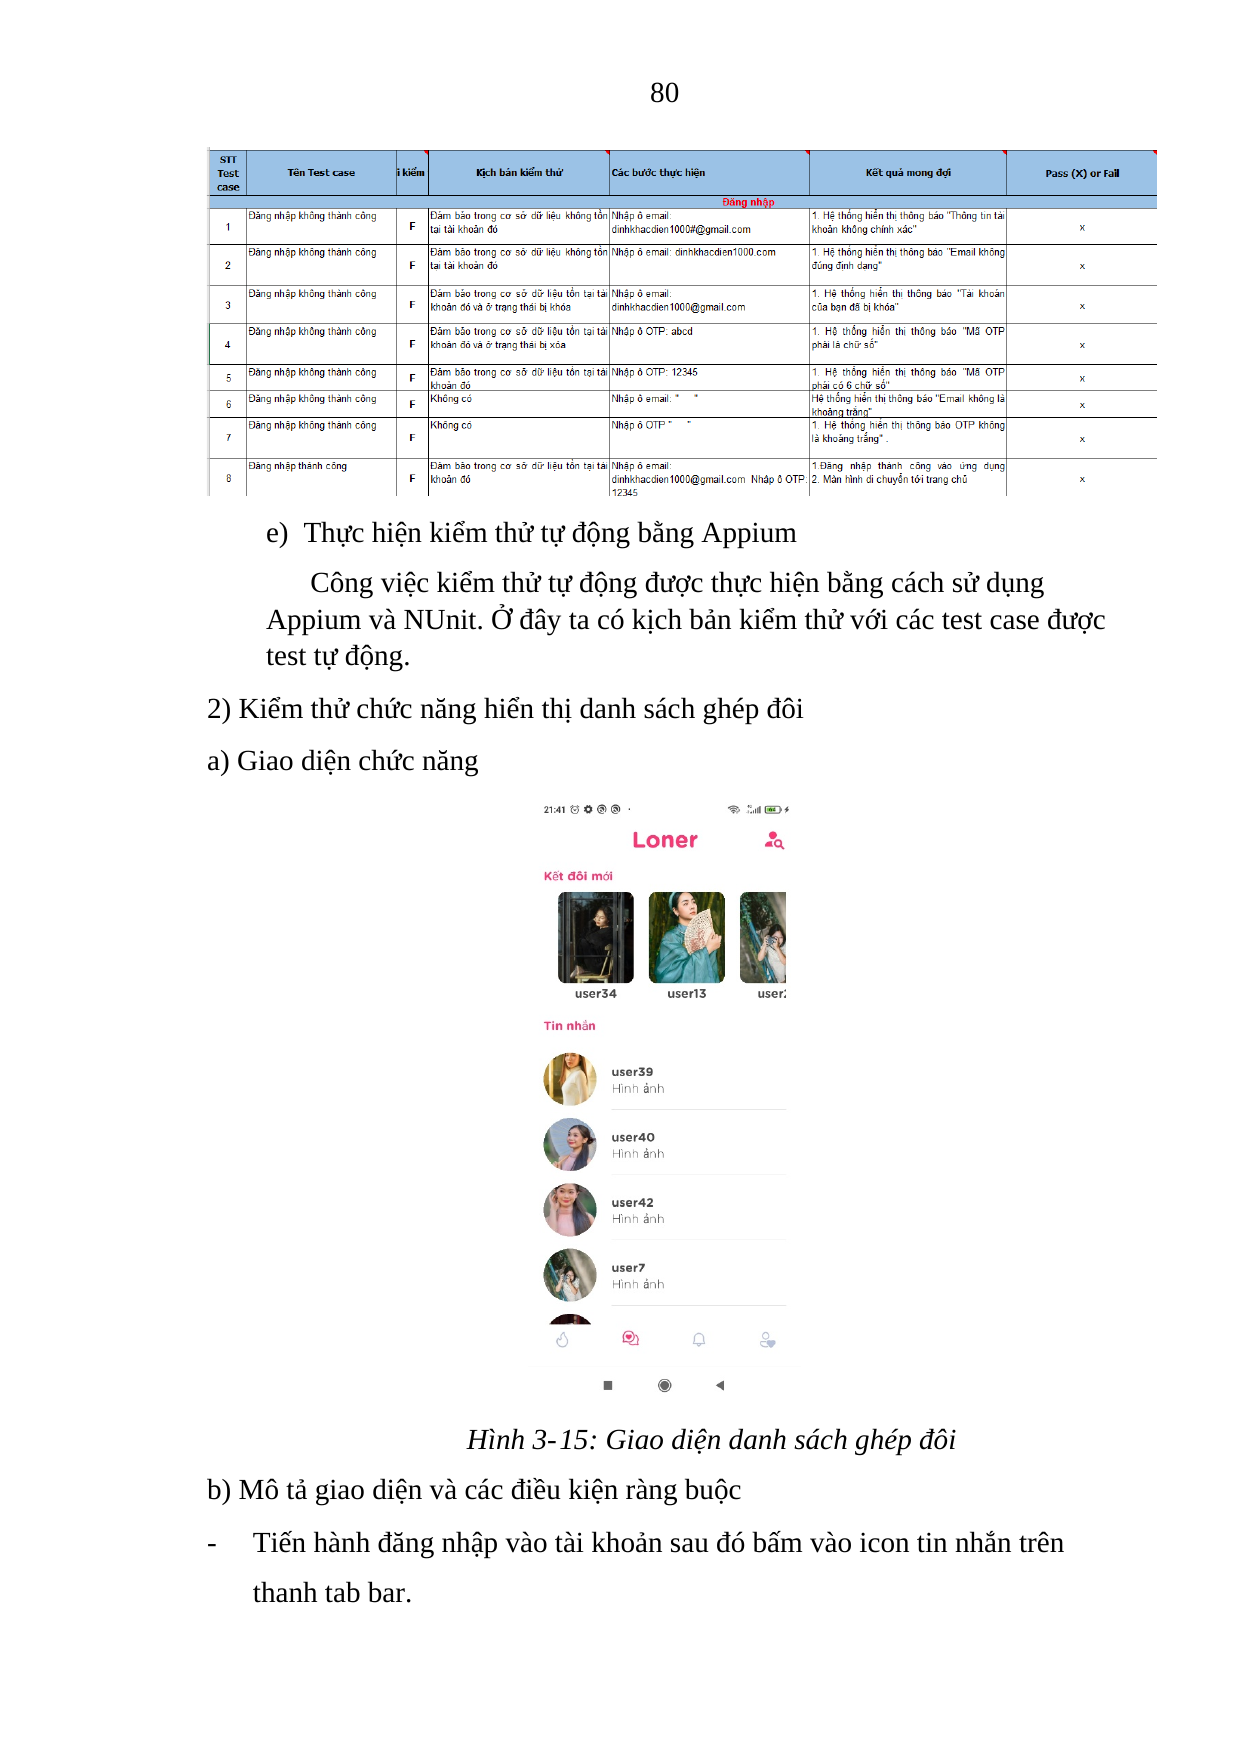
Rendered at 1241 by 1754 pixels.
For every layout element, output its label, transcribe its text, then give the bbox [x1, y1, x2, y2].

list Thực hiện kiểm thử tự động bằng Appium [266, 515, 1122, 549]
picture [206, 147, 1157, 496]
picture [528, 796, 801, 1403]
text Hình 3-15: Giao diện danh sách ghép đôi [303, 1422, 1122, 1456]
text b) Mô tả giao diện và các điều kiện ràng buộc [207, 1472, 1122, 1506]
text Công việc kiểm thử tự động được thực hiện bằng cách sử dụng Appium và NUnit. Ở đây ta có kịch bản kiểm thử với các test case được test tự động. [266, 566, 1122, 671]
text 2) Kiểm thử chức năng hiển thị danh sách ghép đôi [207, 691, 1122, 724]
list Tiến hành đăng nhập vào tài khoản sau đó bấm vào icon tin nhắn trên thanh tab bar. [207, 1525, 1122, 1609]
text a) Giao diện chức năng [207, 743, 1122, 777]
